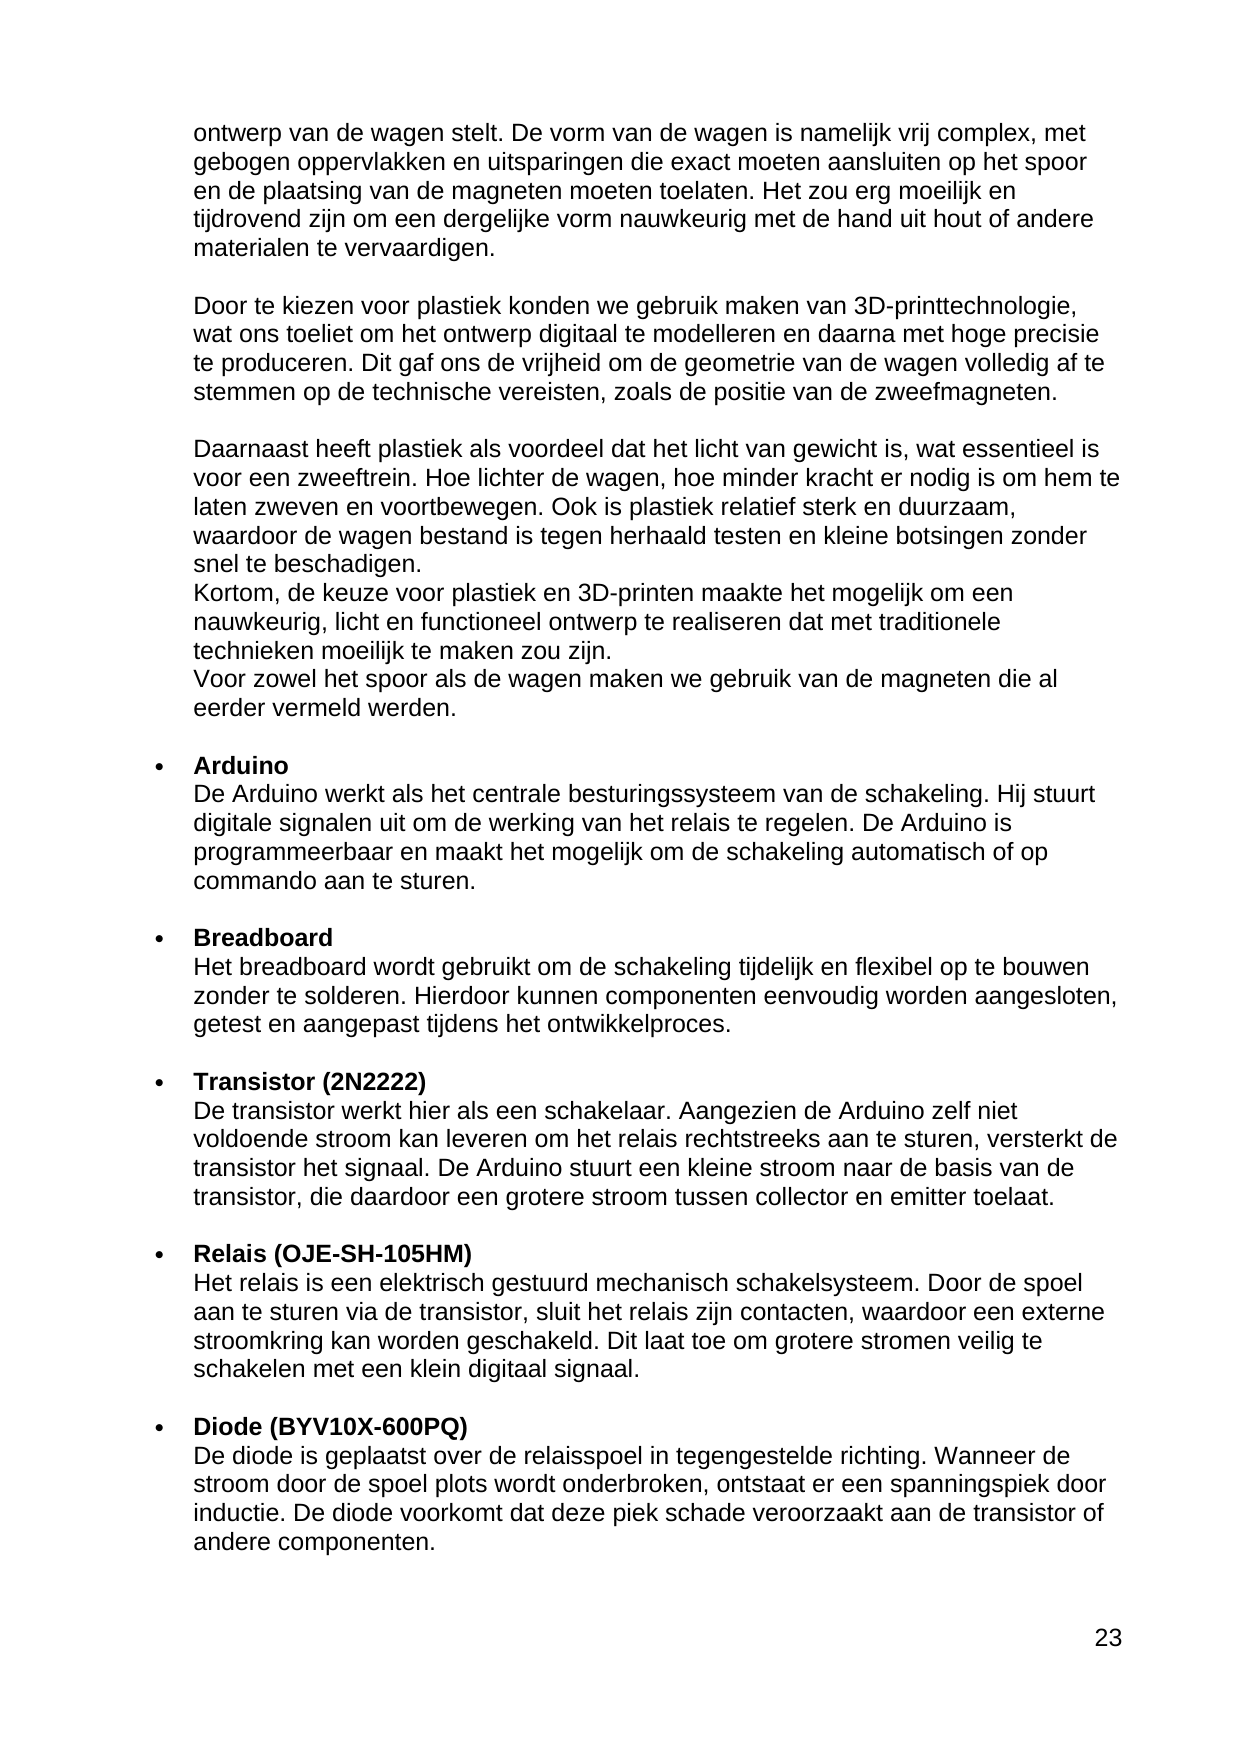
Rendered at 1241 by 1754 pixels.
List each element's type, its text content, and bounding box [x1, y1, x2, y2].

list Daarnaast heeft plastiek als voordeel dat het licht van gewicht is, wat essentieel is voor een zweeftrein. Hoe lichter de wagen, hoe minder kracht er nodig is om hem te laten zweven en voortbewegen. Ook is plastiek relatief sterk en duurzaam, waardoor de wagen bestand is tegen herhaald testen en kleine botsingen zonder snel te beschadigen. [193, 434, 1122, 578]
list Kortom, de keuze voor plastiek en 3D-printen maakte het mogelijk om een nauwkeurig, licht en functioneel ontwerp te realiseren dat met traditionele technieken moeilijk te maken zou zijn. [193, 578, 1122, 664]
list Transistor (2N2222) De transistor werkt hier als een schakelaar. Aangezien de Arduino zelf niet voldoende stroom kan leveren om het relais rechtstreeks aan te sturen, versterkt de transistor het signaal. De Arduino stuurt een kleine stroom naar de basis van de transistor, die daardoor een grotere stroom tussen collector en emitter toelaat. [156, 1067, 1122, 1211]
list Breadboard Het breadboard wordt gebruikt om de schakeling tijdelijk en flexibel op te bouwen zonder te solderen. Hierdoor kunnen componenten eenvoudig worden aangesloten, getest en aangepast tijdens het ontwikkelproces. [156, 923, 1122, 1038]
list Door te kiezen voor plastiek konden we gebruik maken van 3D-printtechnologie, wat ons toeliet om het ontwerp digitaal te modelleren en daarna met hoge precisie te produceren. Dit gaf ons de vrijheid om de geometrie van de wagen volledig af te stemmen op de technische vereisten, zoals de positie van de zweefmagneten. [193, 291, 1122, 406]
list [193, 118, 1122, 262]
list Voor zowel het spoor als de wagen maken we gebruik van de magneten die al eerder vermeld werden. [193, 664, 1122, 722]
list Diode (BYV10X-600PQ) De diode is geplaatst over de relaisspoel in tegengestelde richting. Wanneer de stroom door de spoel plots wordt onderbroken, ontstaat er een spanningspiek door inductie. De diode voorkomt dat deze piek schade veroorzaakt aan de transistor of andere componenten. [156, 1412, 1122, 1556]
list Arduino De Arduino werkt als het centrale besturingssysteem van de schakeling. Hij stuurt digitale signalen uit om de werking van het relais te regelen. De Arduino is programmeerbaar en maakt het mogelijk om de schakeling automatisch of op commando aan te sturen. [156, 751, 1122, 894]
list Relais (OJE-SH-105HM) Het relais is een elektrisch gestuurd mechanisch schakelsysteem. Door de spoel aan te sturen via de transistor, sluit het relais zijn contacten, waardoor een externe stroomkring kan worden geschakeld. Dit laat toe om grotere stromen veilig te schakelen met een klein digitaal signaal. [156, 1239, 1122, 1383]
